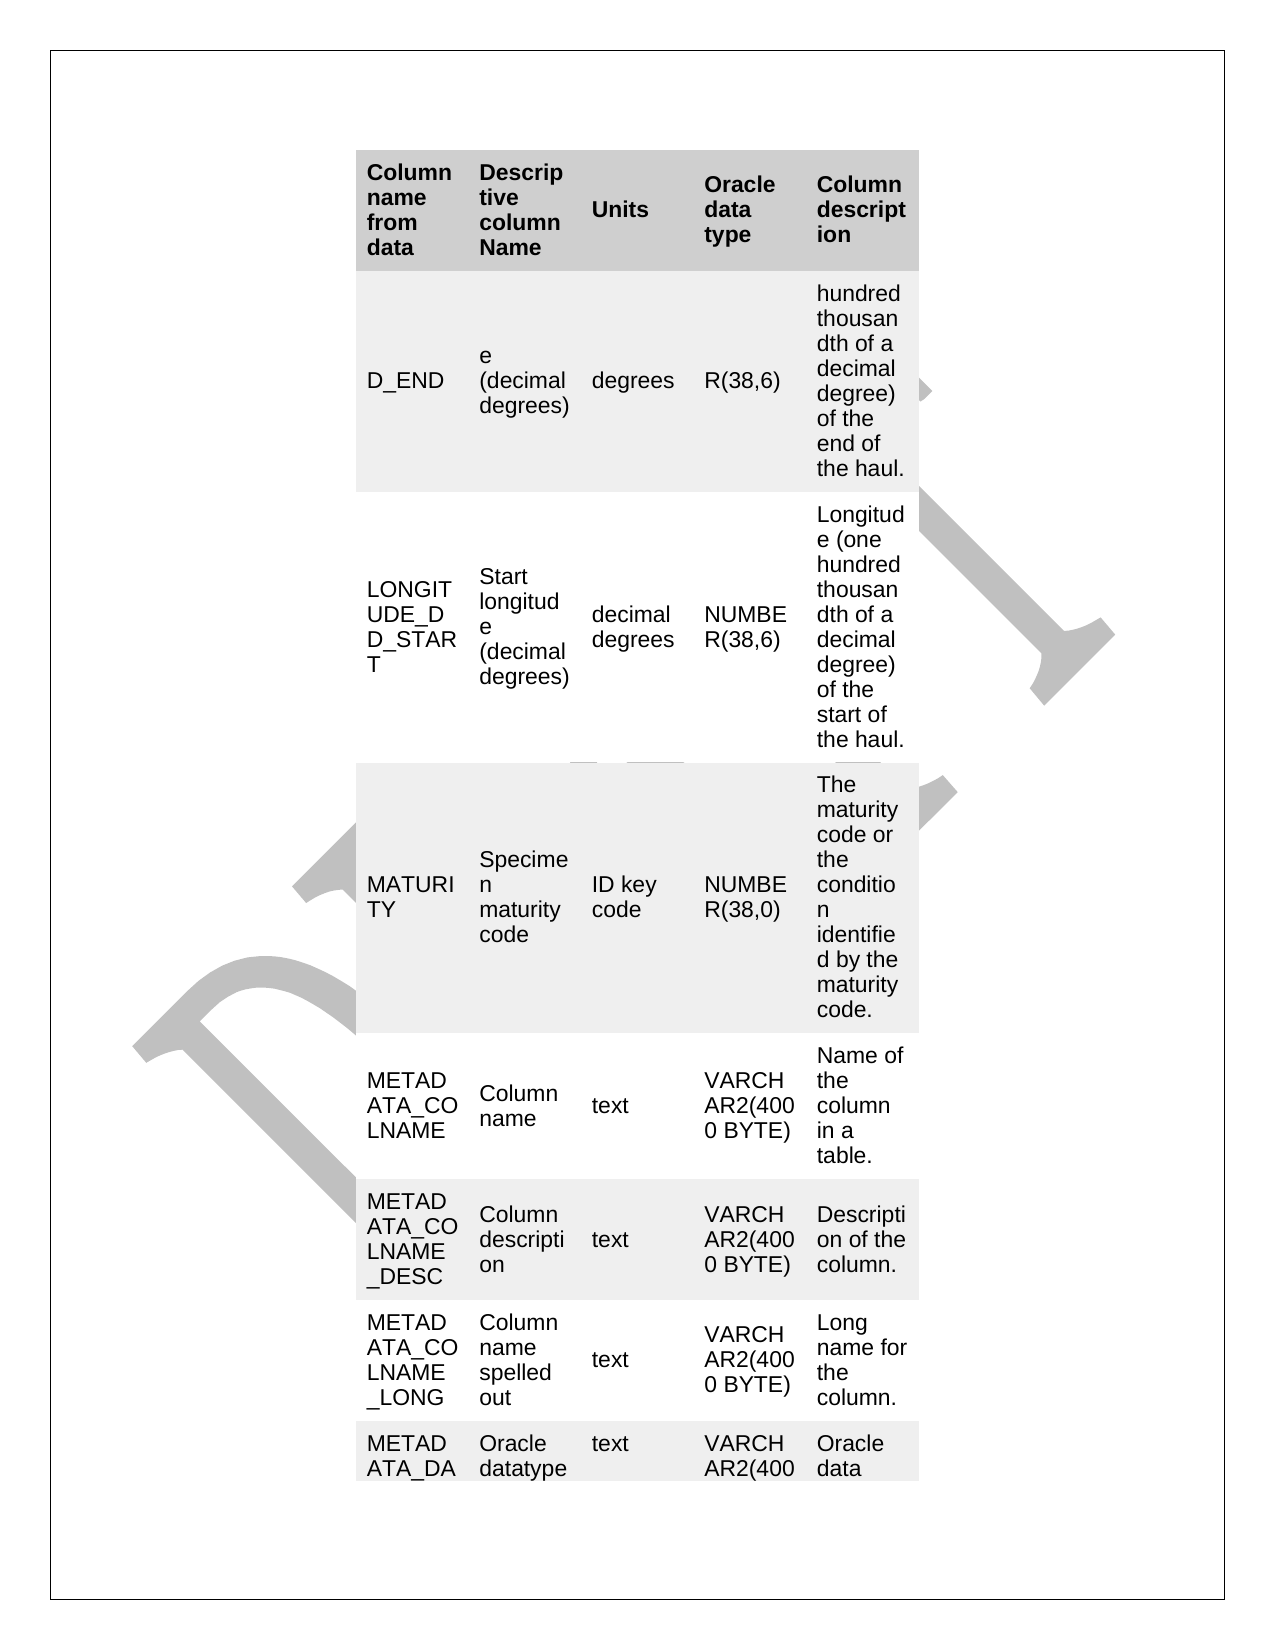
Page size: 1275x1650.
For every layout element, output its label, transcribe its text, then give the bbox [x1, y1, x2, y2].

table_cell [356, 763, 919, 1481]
table_header Descriptive column Name [469, 150, 581, 271]
table_header Column name from data [356, 150, 469, 271]
table_header Column description [806, 150, 919, 271]
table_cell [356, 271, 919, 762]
table_header Oracle data type [694, 150, 806, 271]
table_header Units [581, 150, 694, 271]
